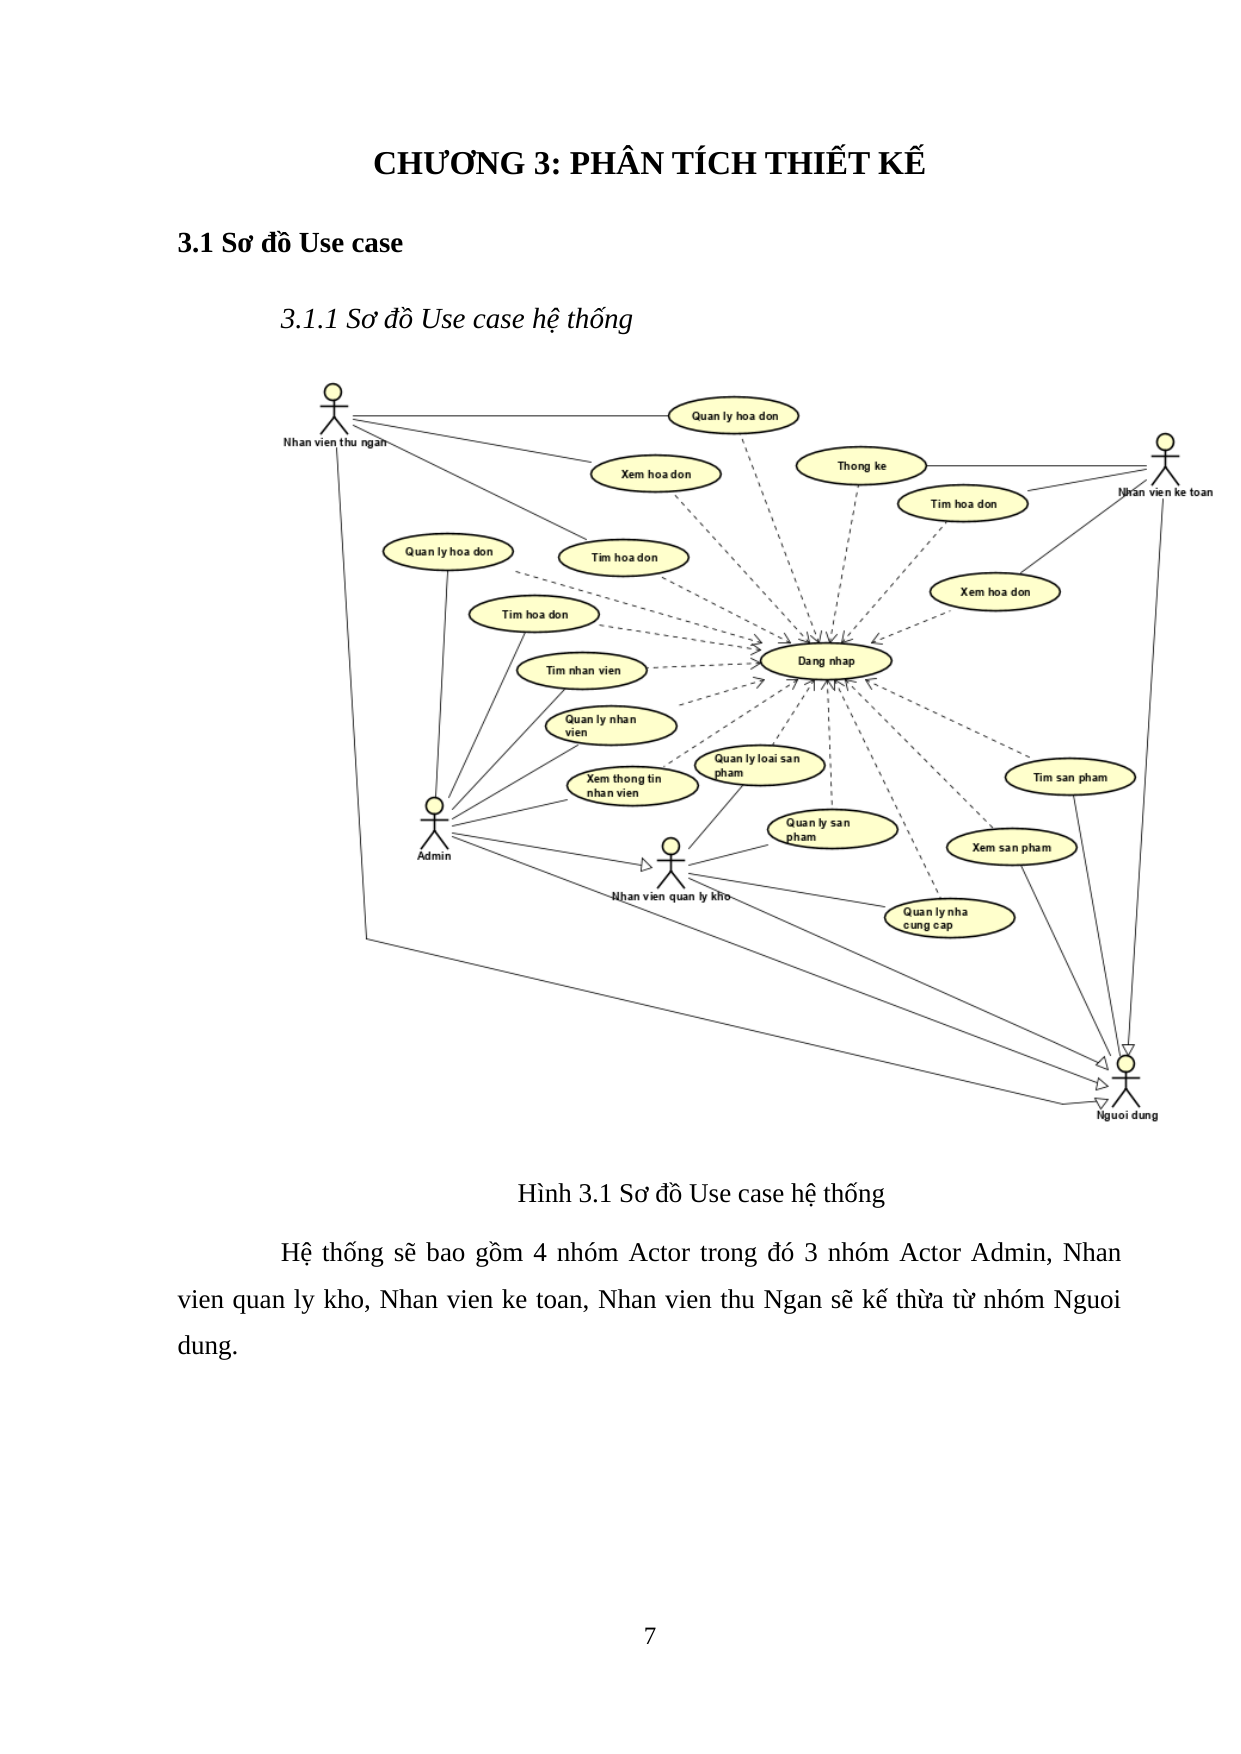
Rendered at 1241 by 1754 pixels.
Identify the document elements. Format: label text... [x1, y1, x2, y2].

subtitle 3.1 Sơ đồ Use case [177, 226, 1122, 259]
subtitle CHƯƠNG 3: PHÂN TÍCH THIẾT KẾ [177, 143, 1122, 181]
text Hình 3.1 Sơ đồ Use case hệ thống [177, 1177, 1122, 1208]
text Hệ thống sẽ bao gồm 4 nhóm Actor trong đó 3 nhóm Actor Admin, Nhan vien quan ly kho, Nhan vien ke toan, Nhan vien thu Ngan sẽ kế thừa từ nhóm Nguoi dung. [177, 1236, 1122, 1361]
subtitle 3.1.1 Sơ đồ Use case hệ thống [177, 301, 1122, 334]
picture [280, 363, 1227, 1150]
